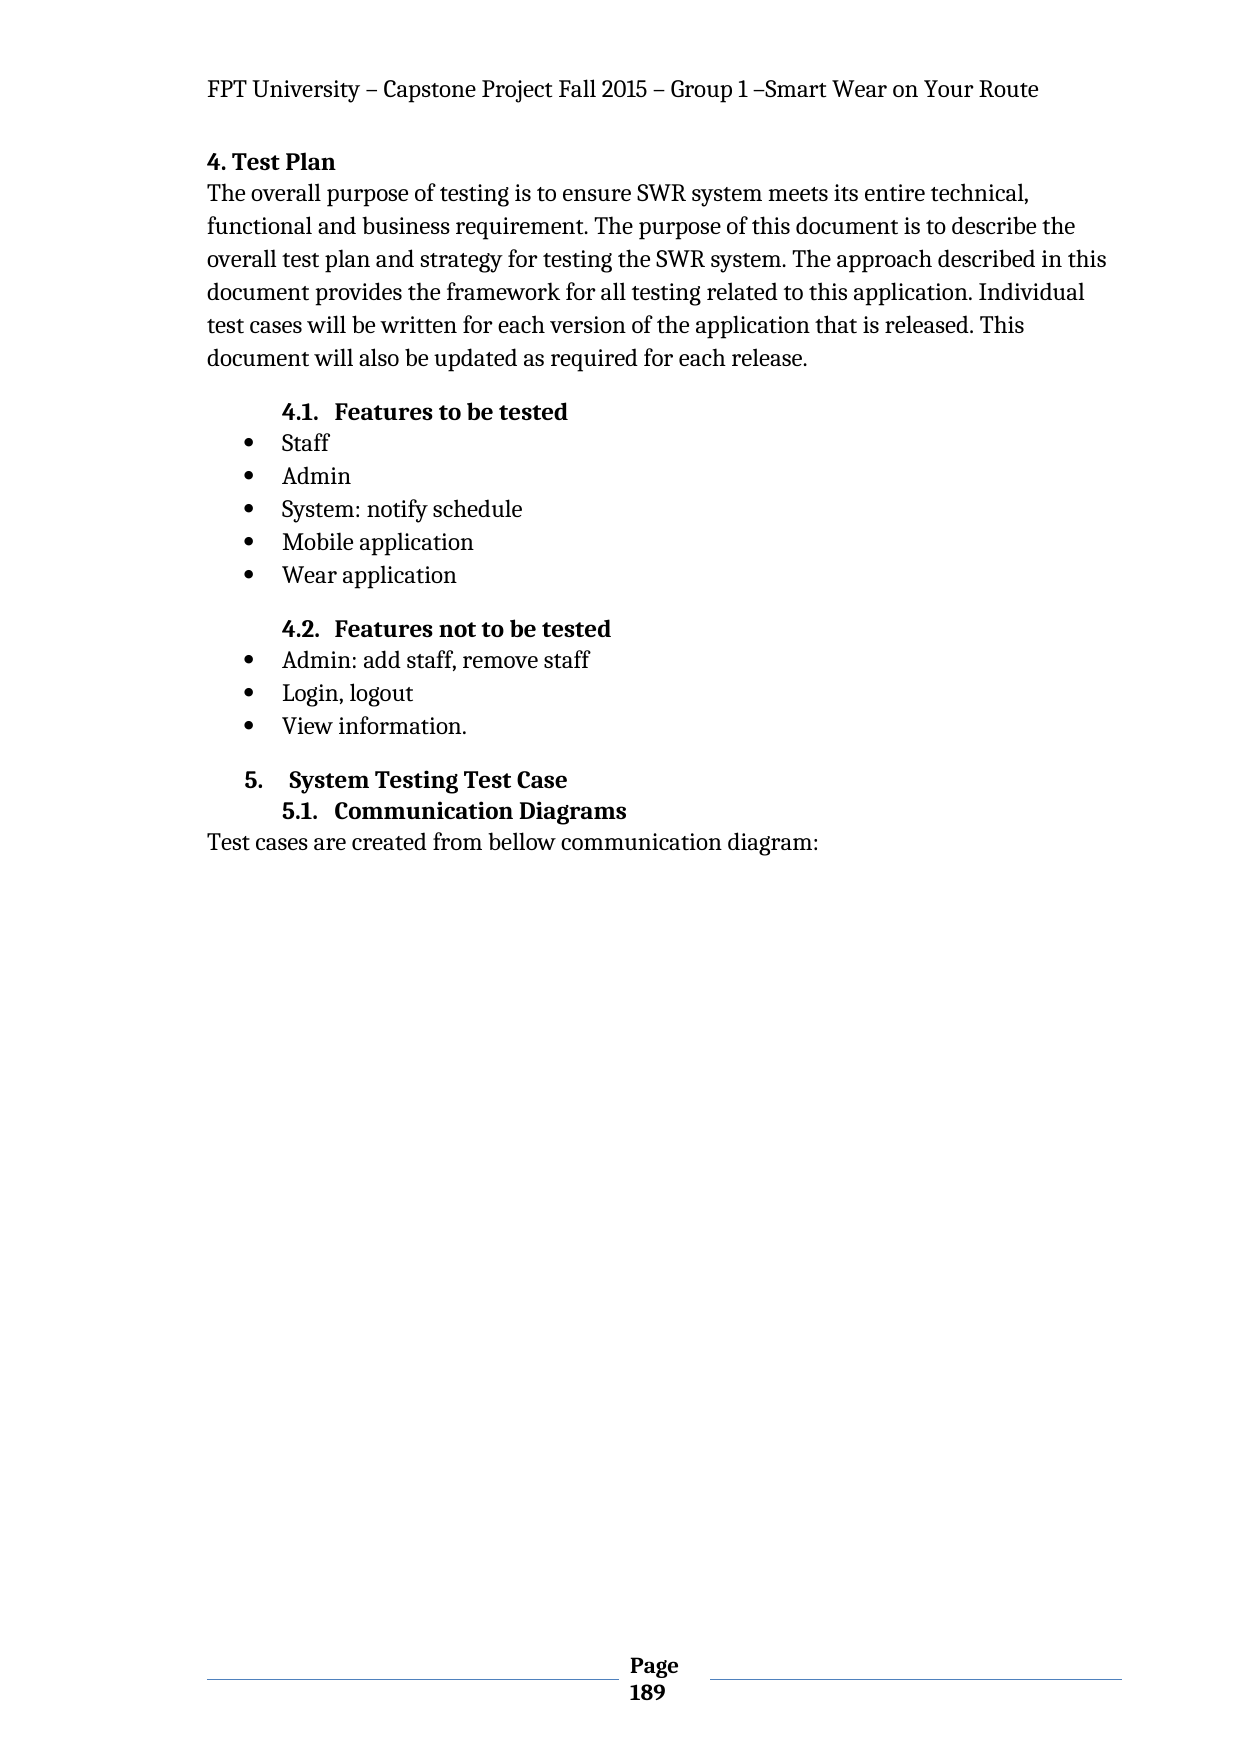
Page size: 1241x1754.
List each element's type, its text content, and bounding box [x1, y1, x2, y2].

list Admin [244, 462, 1122, 491]
subtitle Features not to be tested [282, 615, 1122, 643]
subtitle Features to be tested [282, 398, 1122, 426]
list Wear application [244, 561, 1122, 589]
list View information. [244, 712, 1122, 741]
list Admin: add staff, remove staff [244, 646, 1122, 674]
subtitle System Testing Test Case [244, 766, 1122, 794]
subtitle Communication Diagrams [282, 797, 1122, 825]
list Staff [244, 429, 1122, 457]
list Mobile application [244, 528, 1122, 557]
subtitle 4. Test Plan [207, 148, 1122, 176]
list System: notify schedule [244, 495, 1122, 523]
text Test cases are created from bellow communication diagram: [207, 828, 1122, 856]
text The overall purpose of testing is to ensure SWR system meets its entire technical, functional and business requirement. The purpose of this document is to describe the overall test plan and strategy for testing the SWR system. The approach described in this document provides the framework for all testing related to this application. Individual test cases will be written for each version of the application that is released. This document will also be updated as required for each release. [207, 179, 1122, 373]
list Login, logout [244, 679, 1122, 707]
